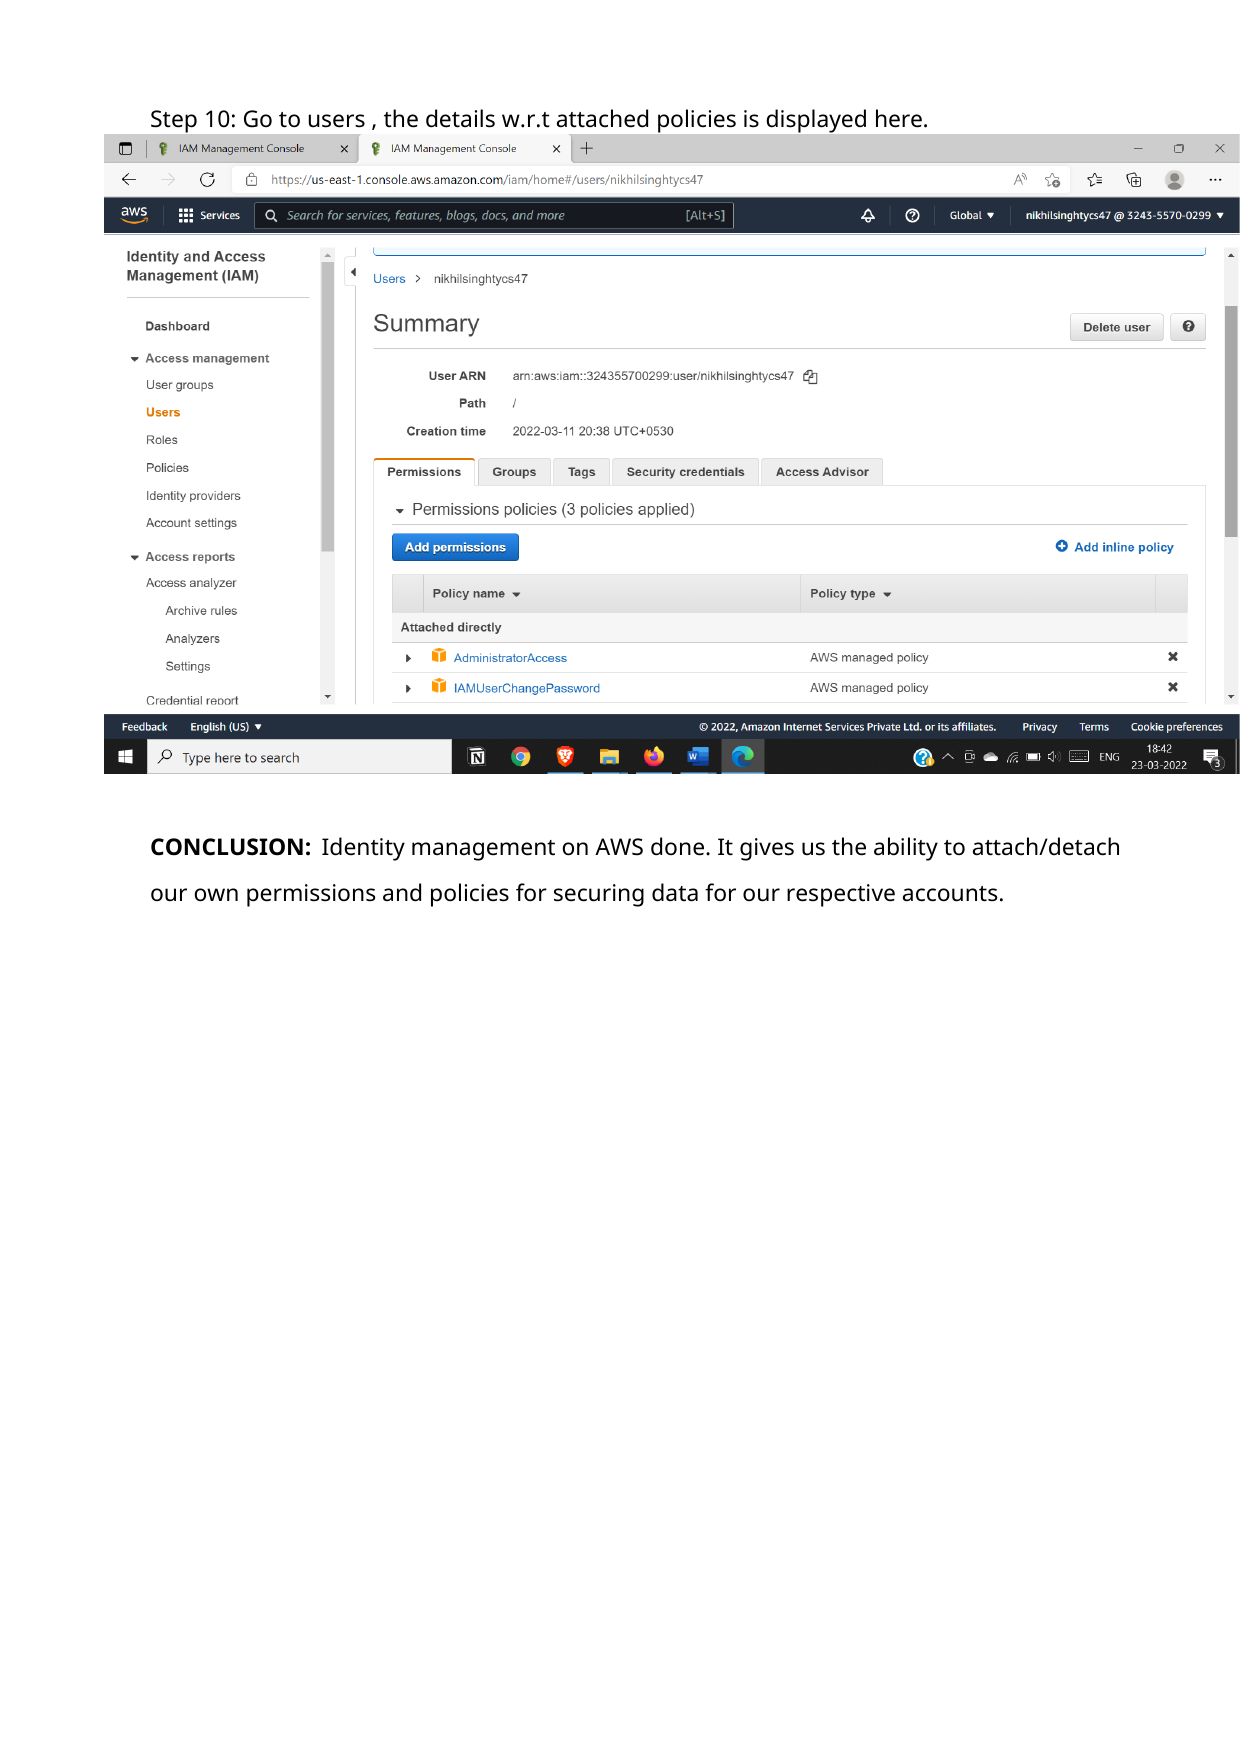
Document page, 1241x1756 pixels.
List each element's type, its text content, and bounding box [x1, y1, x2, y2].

text Step 10: Go to users , the details w.r.t attached policies is displayed here. [150, 103, 1240, 134]
text CONCLUSION: Identity management on AWS done. It gives us the ability to attach/detach our own permissions and policies for securing data for our respective accounts. [150, 830, 1127, 908]
picture [104, 134, 1240, 774]
